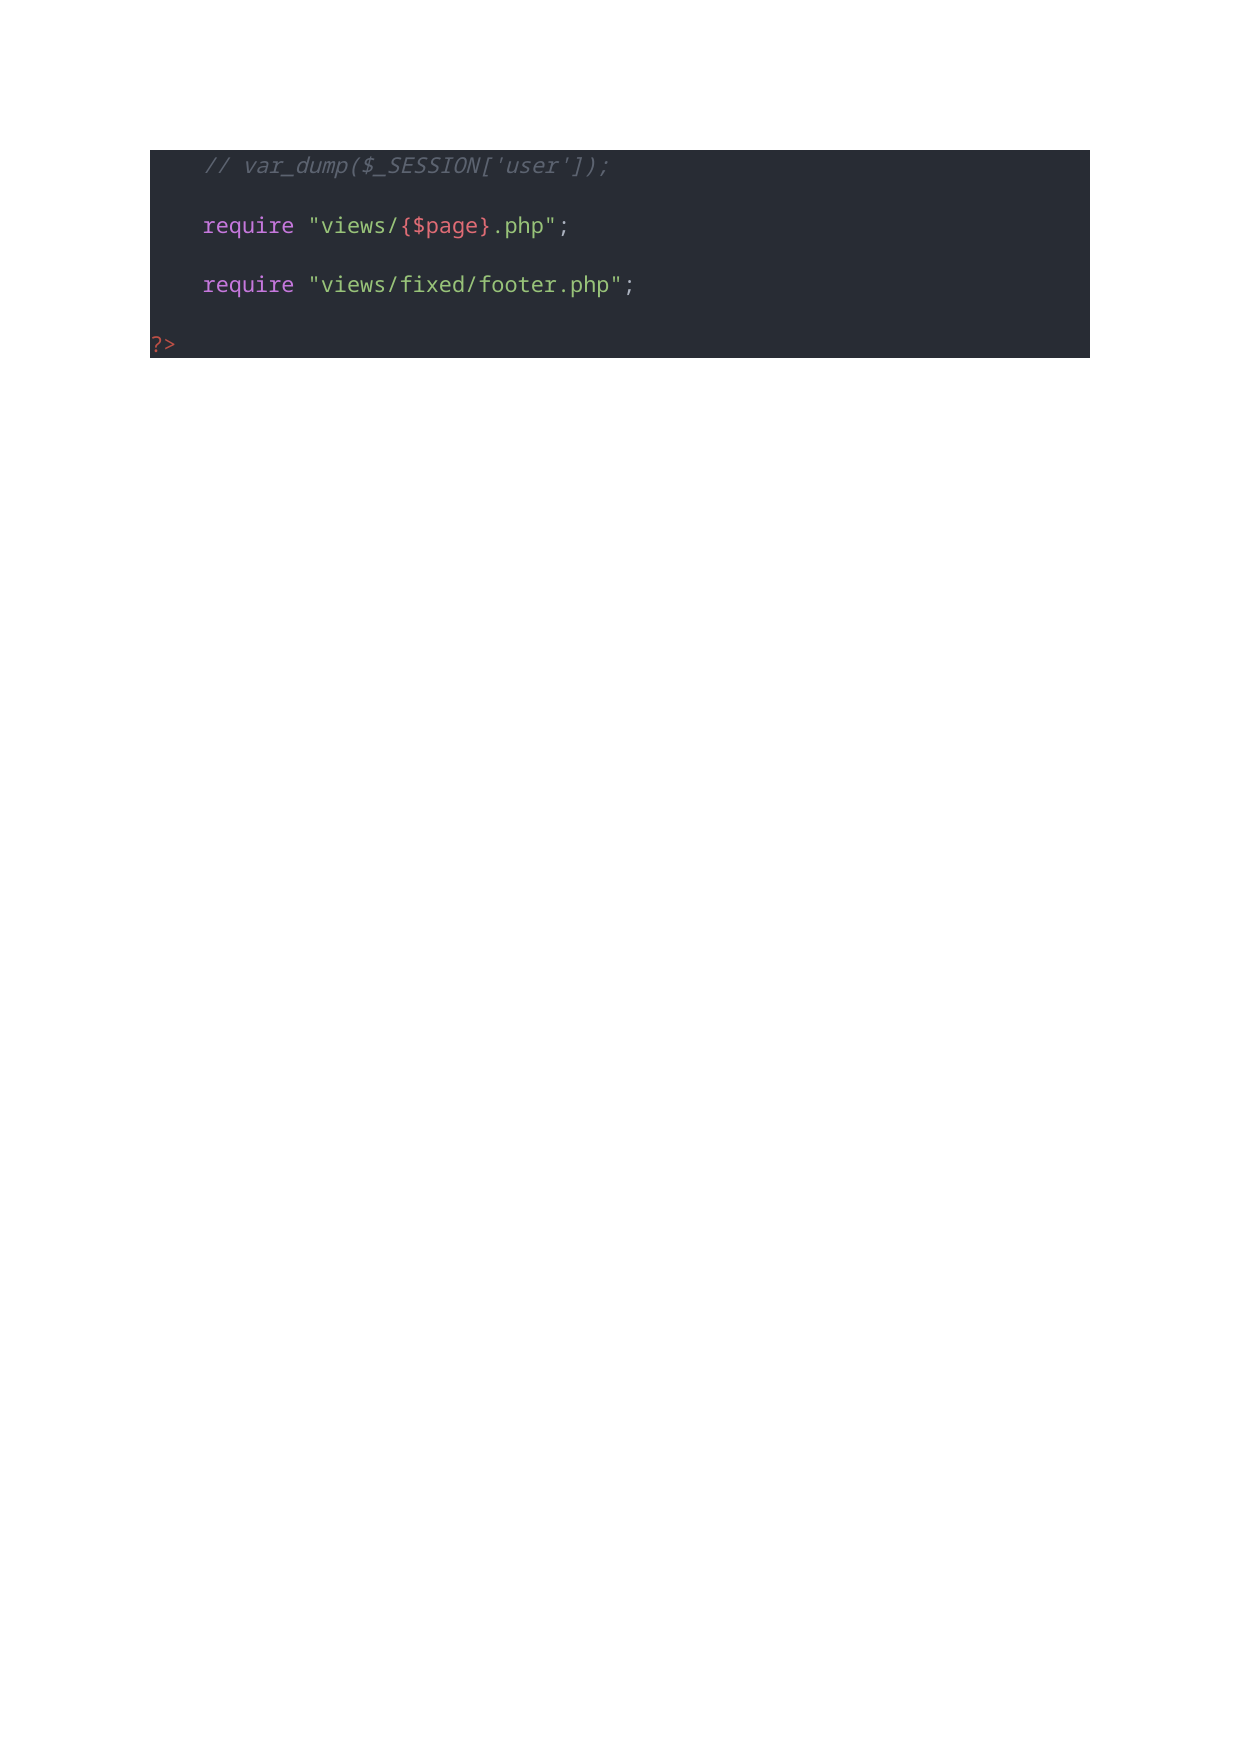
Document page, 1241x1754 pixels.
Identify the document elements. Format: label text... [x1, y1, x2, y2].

text ?> [150, 329, 1090, 358]
text require "views/{$page}.php"; [150, 209, 1090, 239]
text // var_dump($_SESSION['user']); [150, 150, 1090, 180]
text require "views/fixed/footer.php"; [150, 269, 1090, 299]
